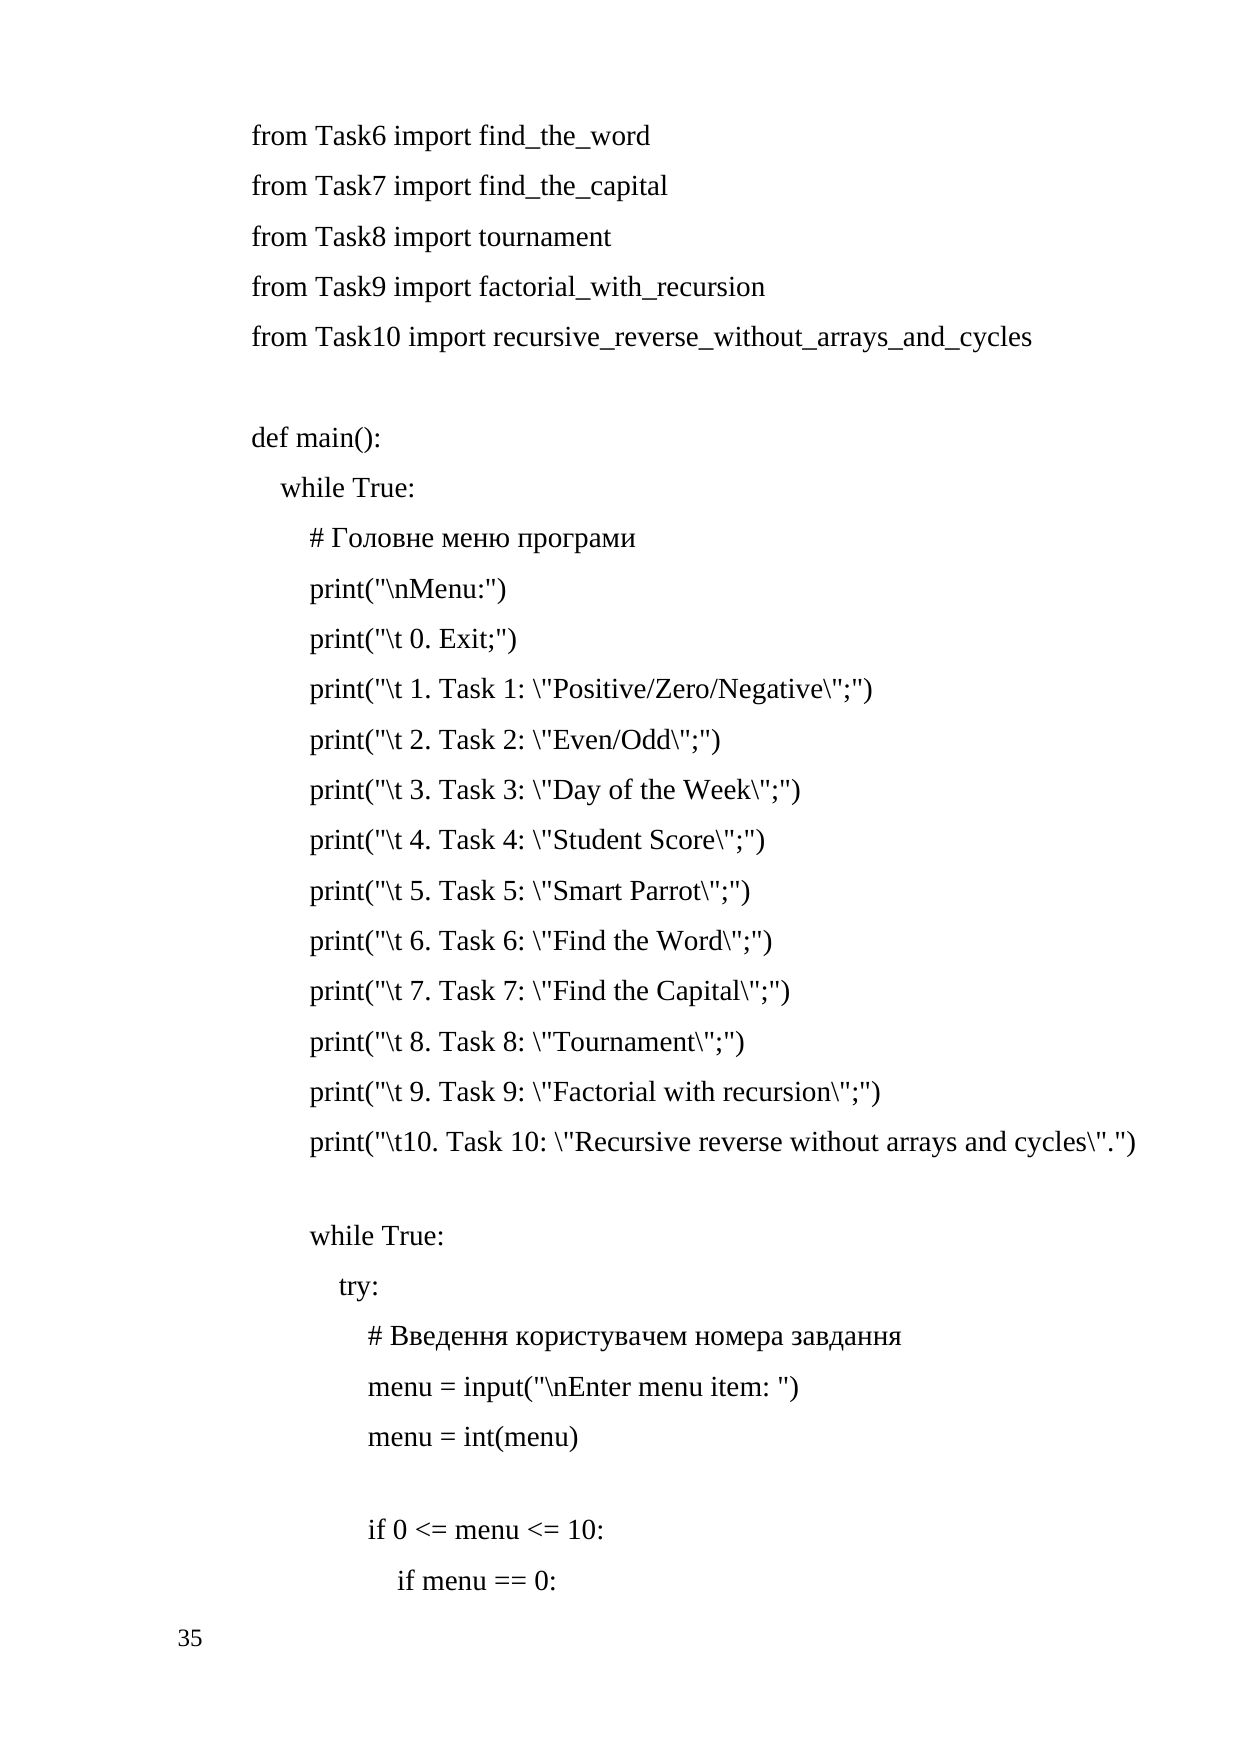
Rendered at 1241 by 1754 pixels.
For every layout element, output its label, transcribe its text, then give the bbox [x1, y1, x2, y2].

text print("\t 4. Task 4: \"Student Score\";") [177, 822, 1181, 856]
text print("\t 9. Task 9: \"Factorial with recursion\";") [177, 1074, 1181, 1108]
text print("\t 2. Task 2: \"Even/Odd\";") [177, 722, 1181, 755]
text if menu == 0: [177, 1563, 1181, 1596]
text try: [177, 1268, 1181, 1302]
text menu = input("\nEnter menu item: ") [177, 1369, 1181, 1402]
text if 0 <= menu <= 10: [177, 1512, 1181, 1546]
text print("\t 3. Task 3: \"Day of the Week\";") [177, 772, 1181, 806]
text print("\t 0. Exit;") [177, 621, 1181, 655]
text print("\t 6. Task 6: \"Find the Word\";") [177, 923, 1181, 957]
text while True: [177, 1218, 1181, 1251]
text from Task7 import find_the_capital [177, 168, 1181, 202]
text menu = int(menu) [177, 1419, 1181, 1453]
text print("\t 5. Task 5: \"Smart Parrot\";") [177, 873, 1181, 906]
text print("\t 7. Task 7: \"Find the Capital\";") [177, 973, 1181, 1007]
text print("\t 8. Task 8: \"Tournament\";") [177, 1024, 1181, 1057]
text from Task6 import find_the_word [177, 118, 1181, 152]
text # Головне меню програми [177, 521, 1181, 554]
text from Task8 import tournament [177, 219, 1181, 252]
text print("\nMenu:") [177, 571, 1181, 604]
text print("\t10. Task 10: \"Recursive reverse without arrays and cycles\".") [177, 1124, 1181, 1158]
text from Task10 import recursive_reverse_without_arrays_and_cycles [177, 319, 1181, 353]
text # Введення користувачем номера завдання [177, 1318, 1181, 1352]
text def main(): [177, 420, 1181, 453]
text print("\t 1. Task 1: \"Positive/Zero/Negative\";") [177, 672, 1181, 705]
text while True: [177, 470, 1181, 504]
text from Task9 import factorial_with_recursion [177, 269, 1181, 303]
